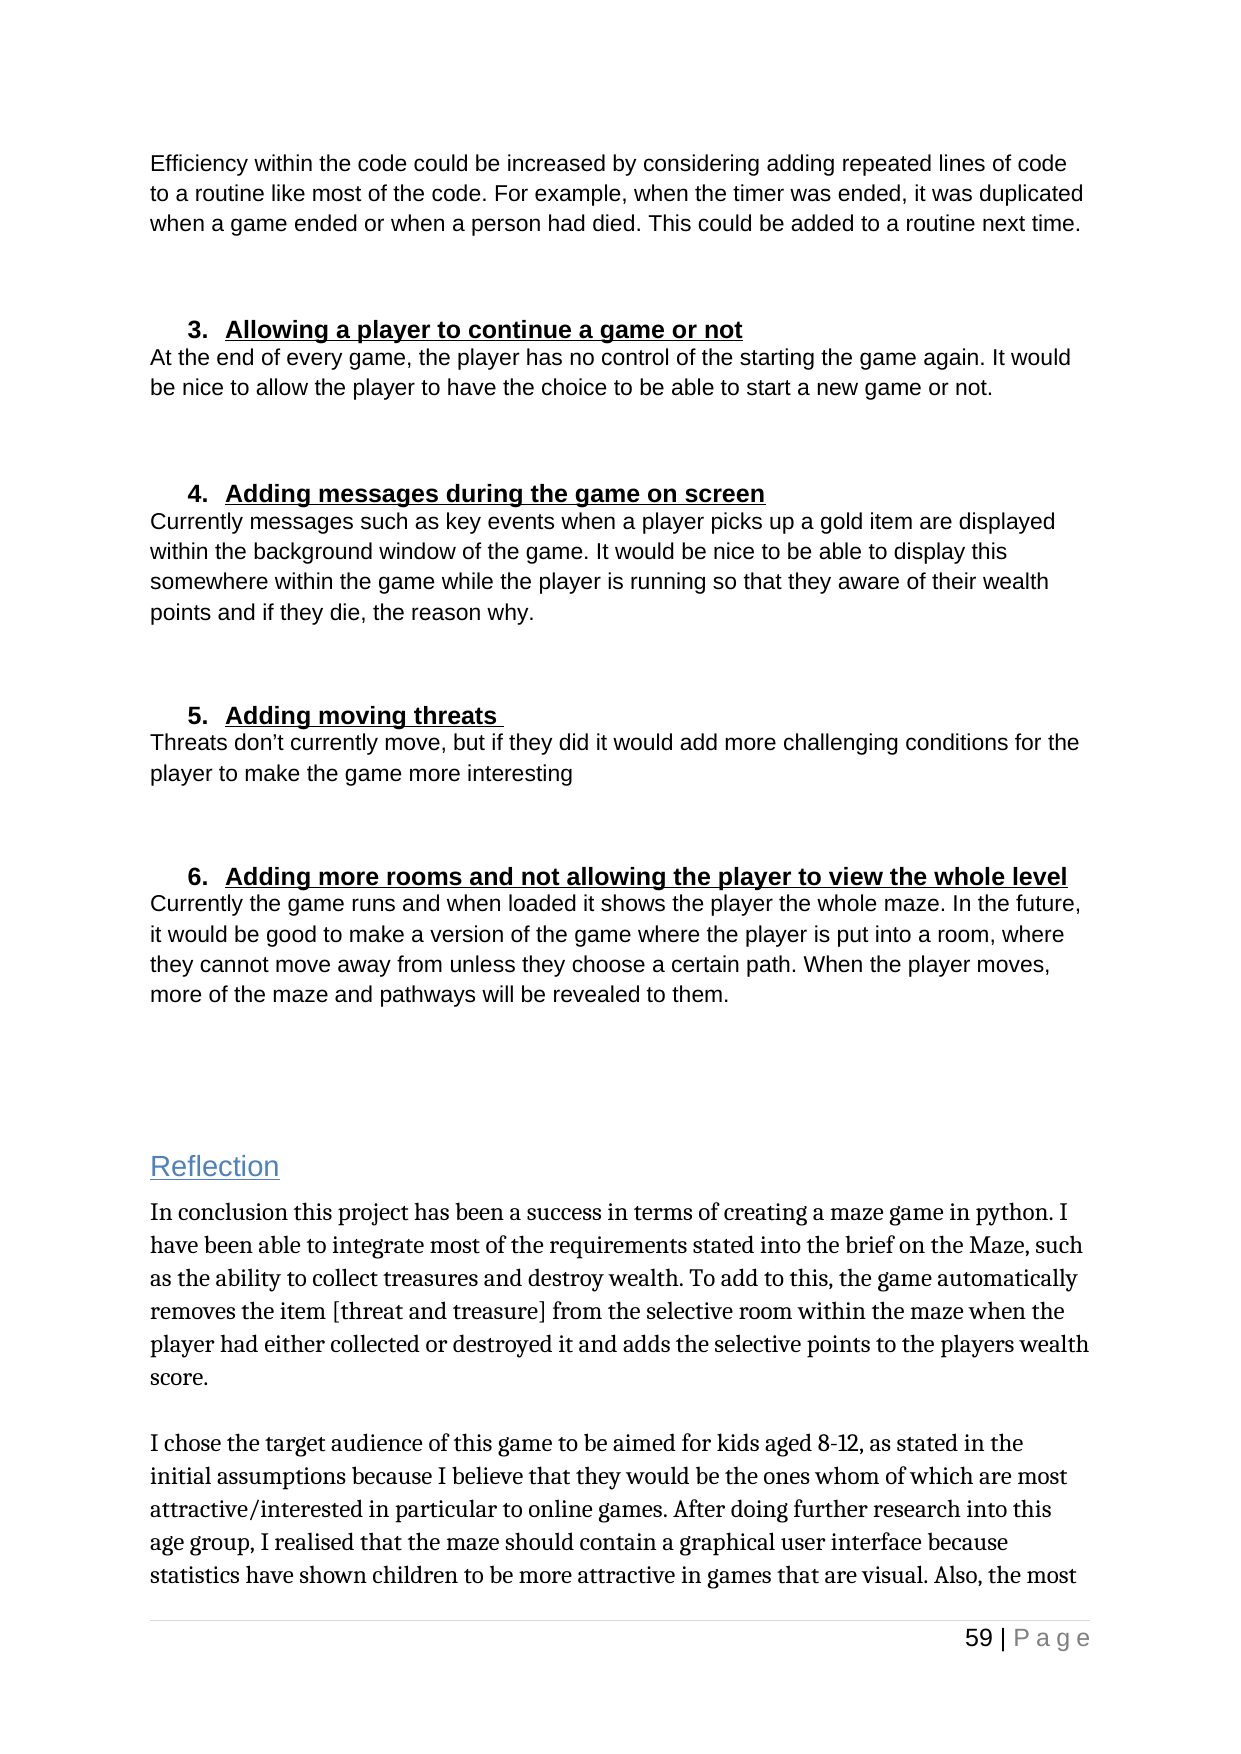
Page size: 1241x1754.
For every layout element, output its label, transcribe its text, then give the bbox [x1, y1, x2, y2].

text Efficiency within the code could be increased by considering adding repeated lines of code to a routine like most of the code. For example, when the timer was ended, it was duplicated when a game ended or when a person had died. This could be added to a routine next time. [150, 150, 1090, 237]
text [150, 1198, 1090, 1590]
text Currently the game runs and when loaded it shows the player the whole maze. In the future, it would be good to make a version of the game where the player is put into a room, where they cannot move away from unless they choose a certain path. When the player moves, more of the maze and pathways will be revealed to them. [150, 890, 1090, 1007]
list Adding messages during the game on screen [187, 479, 1090, 508]
text Threats don’t currently move, but if they did it would add more challenging conditions for the player to make the game more interesting [150, 729, 1090, 786]
text Currently messages such as key events when a player picks up a gold item are displayed within the background window of the game. It would be nice to be able to display this somewhere within the game while the player is running so that they aware of their wealth points and if they die, the reason why. [150, 508, 1090, 625]
subtitle Reflection [150, 1149, 1090, 1183]
list Adding moving threats [187, 701, 1090, 729]
text At the end of every game, the player has no control of the starting the game again. It would be nice to allow the player to have the choice to be able to start a new game or not. [150, 344, 1090, 401]
list Adding more rooms and not allowing the player to view the whole level [187, 862, 1090, 890]
list Allowing a player to continue a game or not [187, 315, 1090, 344]
